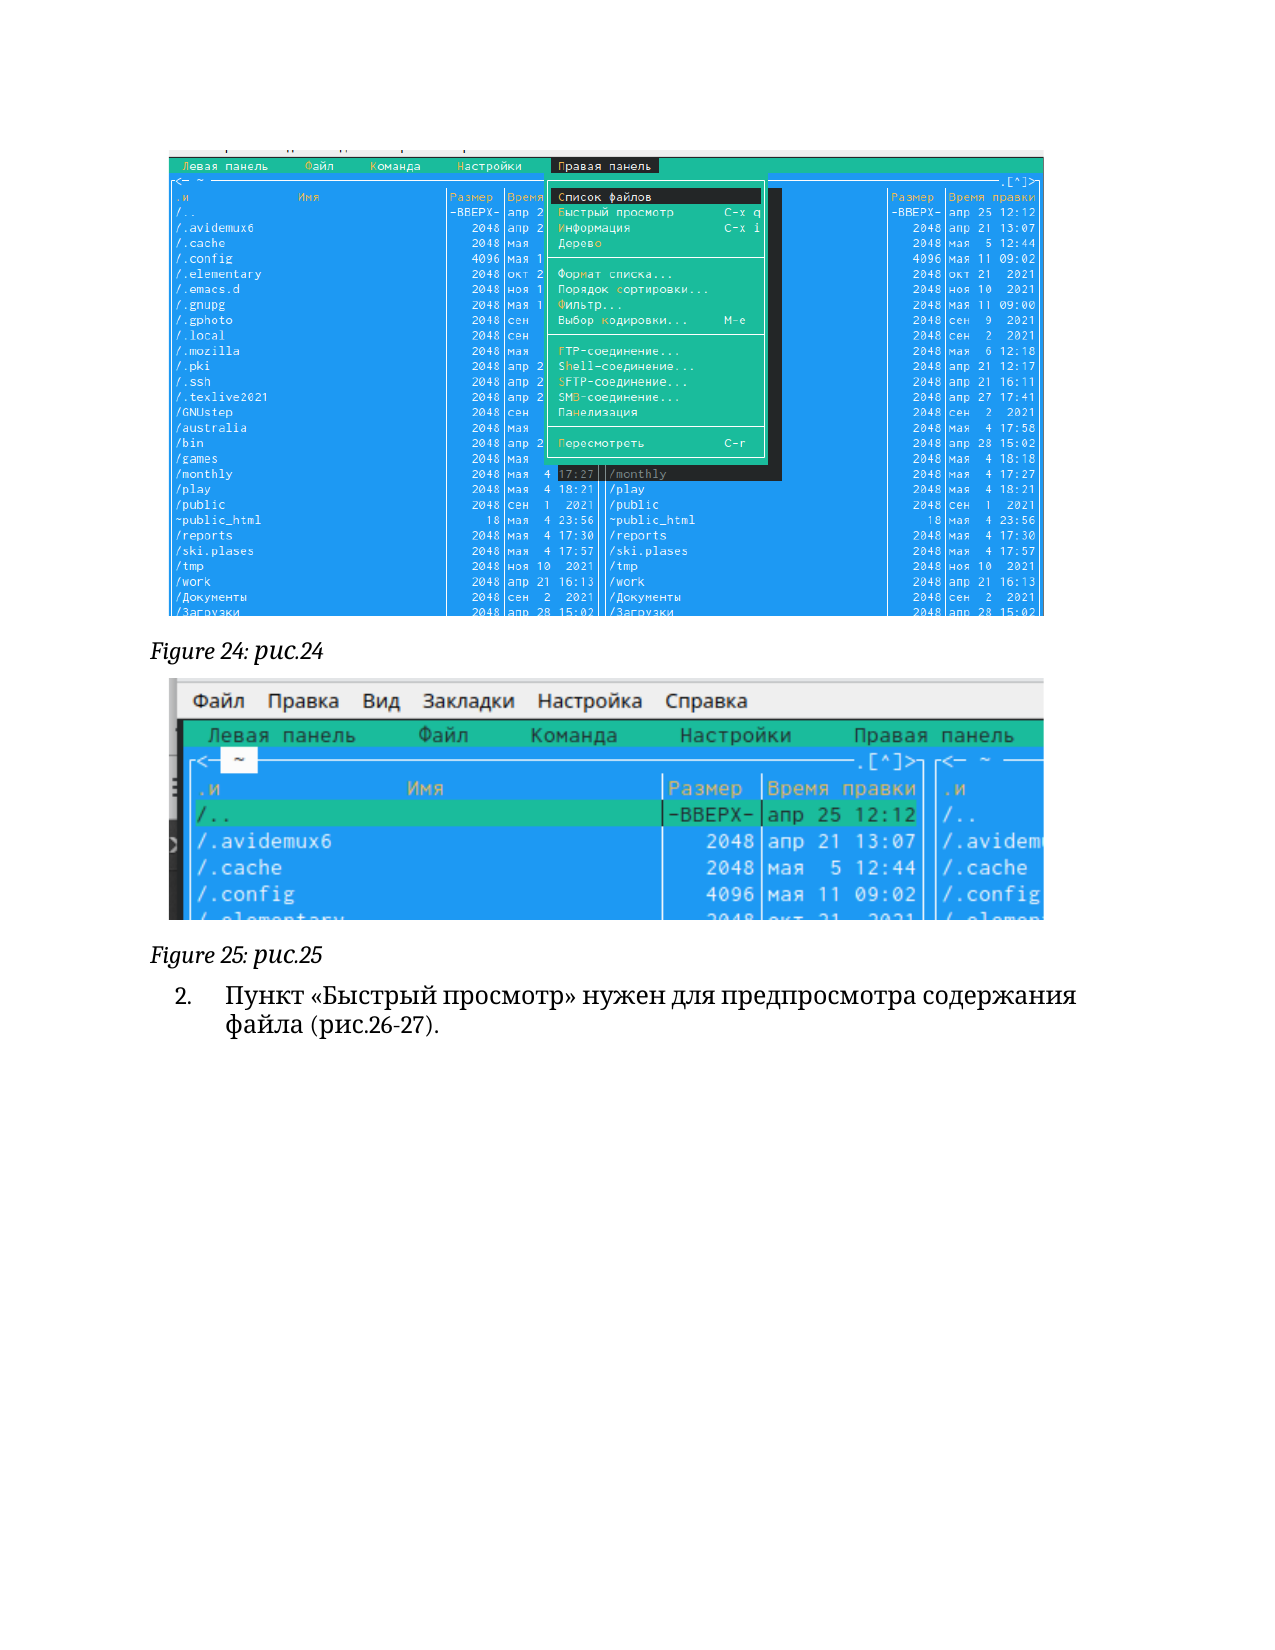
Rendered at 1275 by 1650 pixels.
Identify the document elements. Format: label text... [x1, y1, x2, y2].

picture [168, 150, 1044, 616]
picture [168, 678, 1044, 920]
text Figure 24: рис.24 [150, 637, 1125, 666]
text Figure 25: рис.25 [150, 941, 1125, 969]
list Пункт «Быстрый просмотр» нужен для предпросмотра содержания файла (рис.26-27). [175, 982, 1125, 1039]
